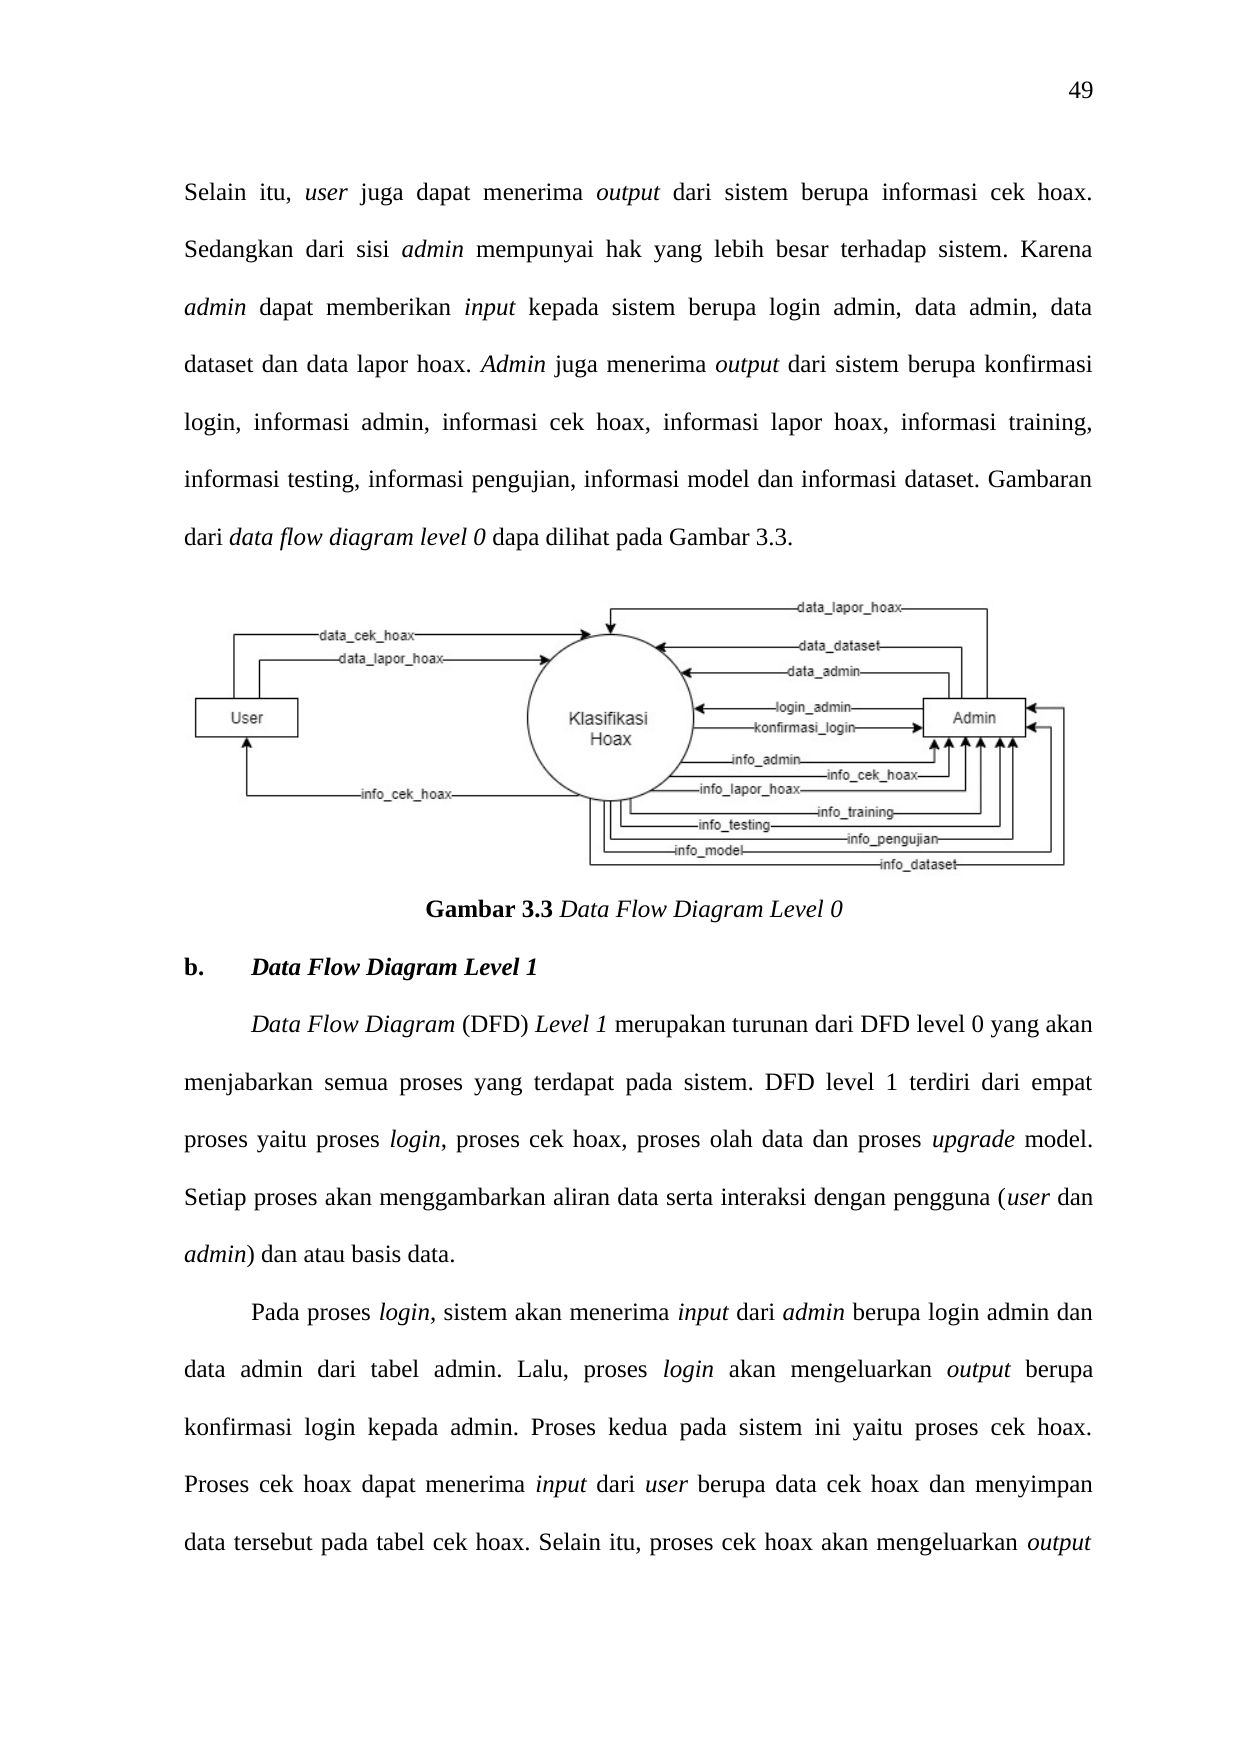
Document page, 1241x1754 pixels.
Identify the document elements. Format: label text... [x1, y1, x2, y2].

text Gambar 3.3 Data Flow Diagram Level 0 [177, 895, 1093, 923]
text Data Flow Diagram (DFD) Level 1 merupakan turunan dari DFD level 0 yang akan menjabarkan semua proses yang terdapat pada sistem. DFD level 1 terdiri dari empat proses yaitu proses login, proses cek hoax, proses olah data dan proses upgrade model. Setiap proses akan menggambarkan aliran data serta interaksi dengan pengguna (user dan admin) dan atau basis data. [184, 1009, 1093, 1268]
list Data Flow Diagram Level 1 [184, 952, 1093, 981]
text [184, 177, 1093, 551]
picture [177, 579, 1094, 895]
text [184, 1297, 1093, 1556]
